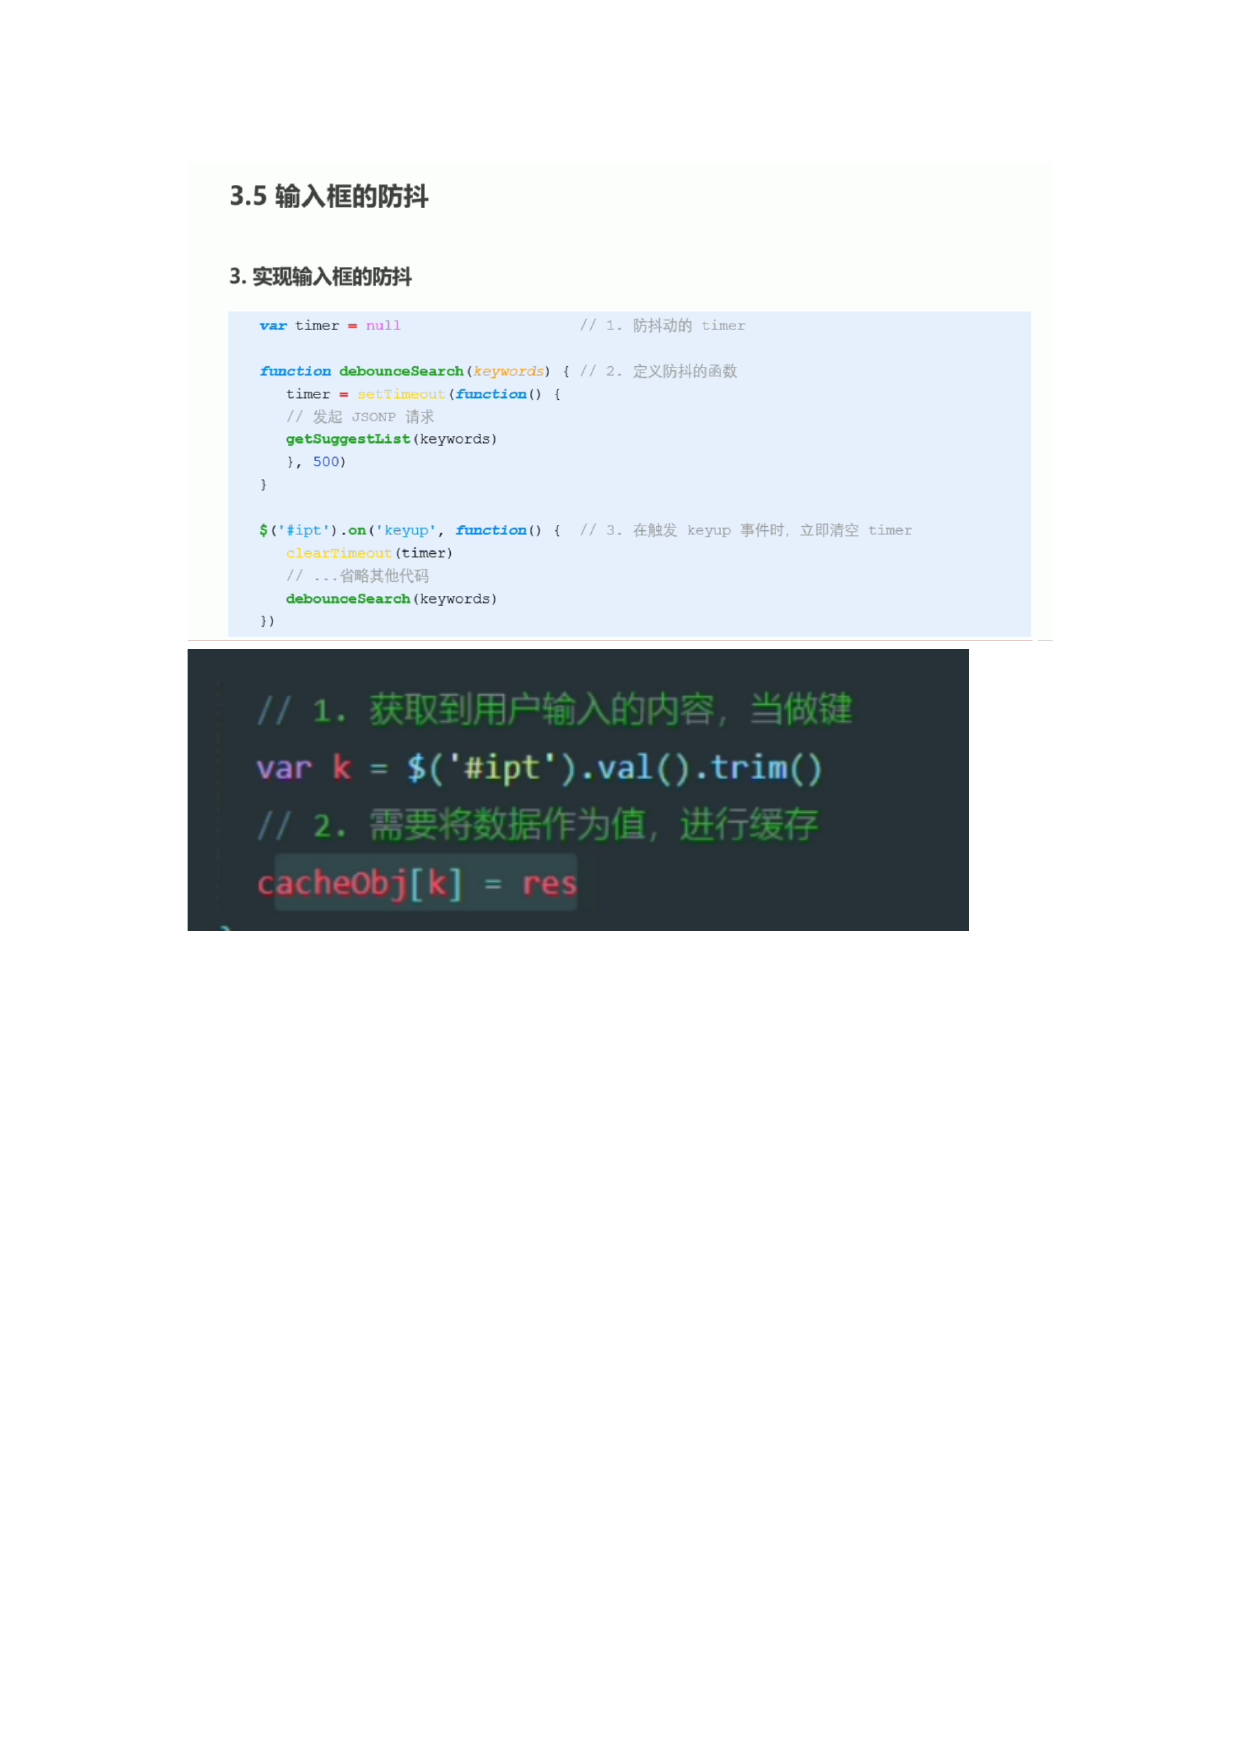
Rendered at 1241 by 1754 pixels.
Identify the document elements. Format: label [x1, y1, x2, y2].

picture [187, 649, 969, 931]
picture [187, 162, 1053, 641]
